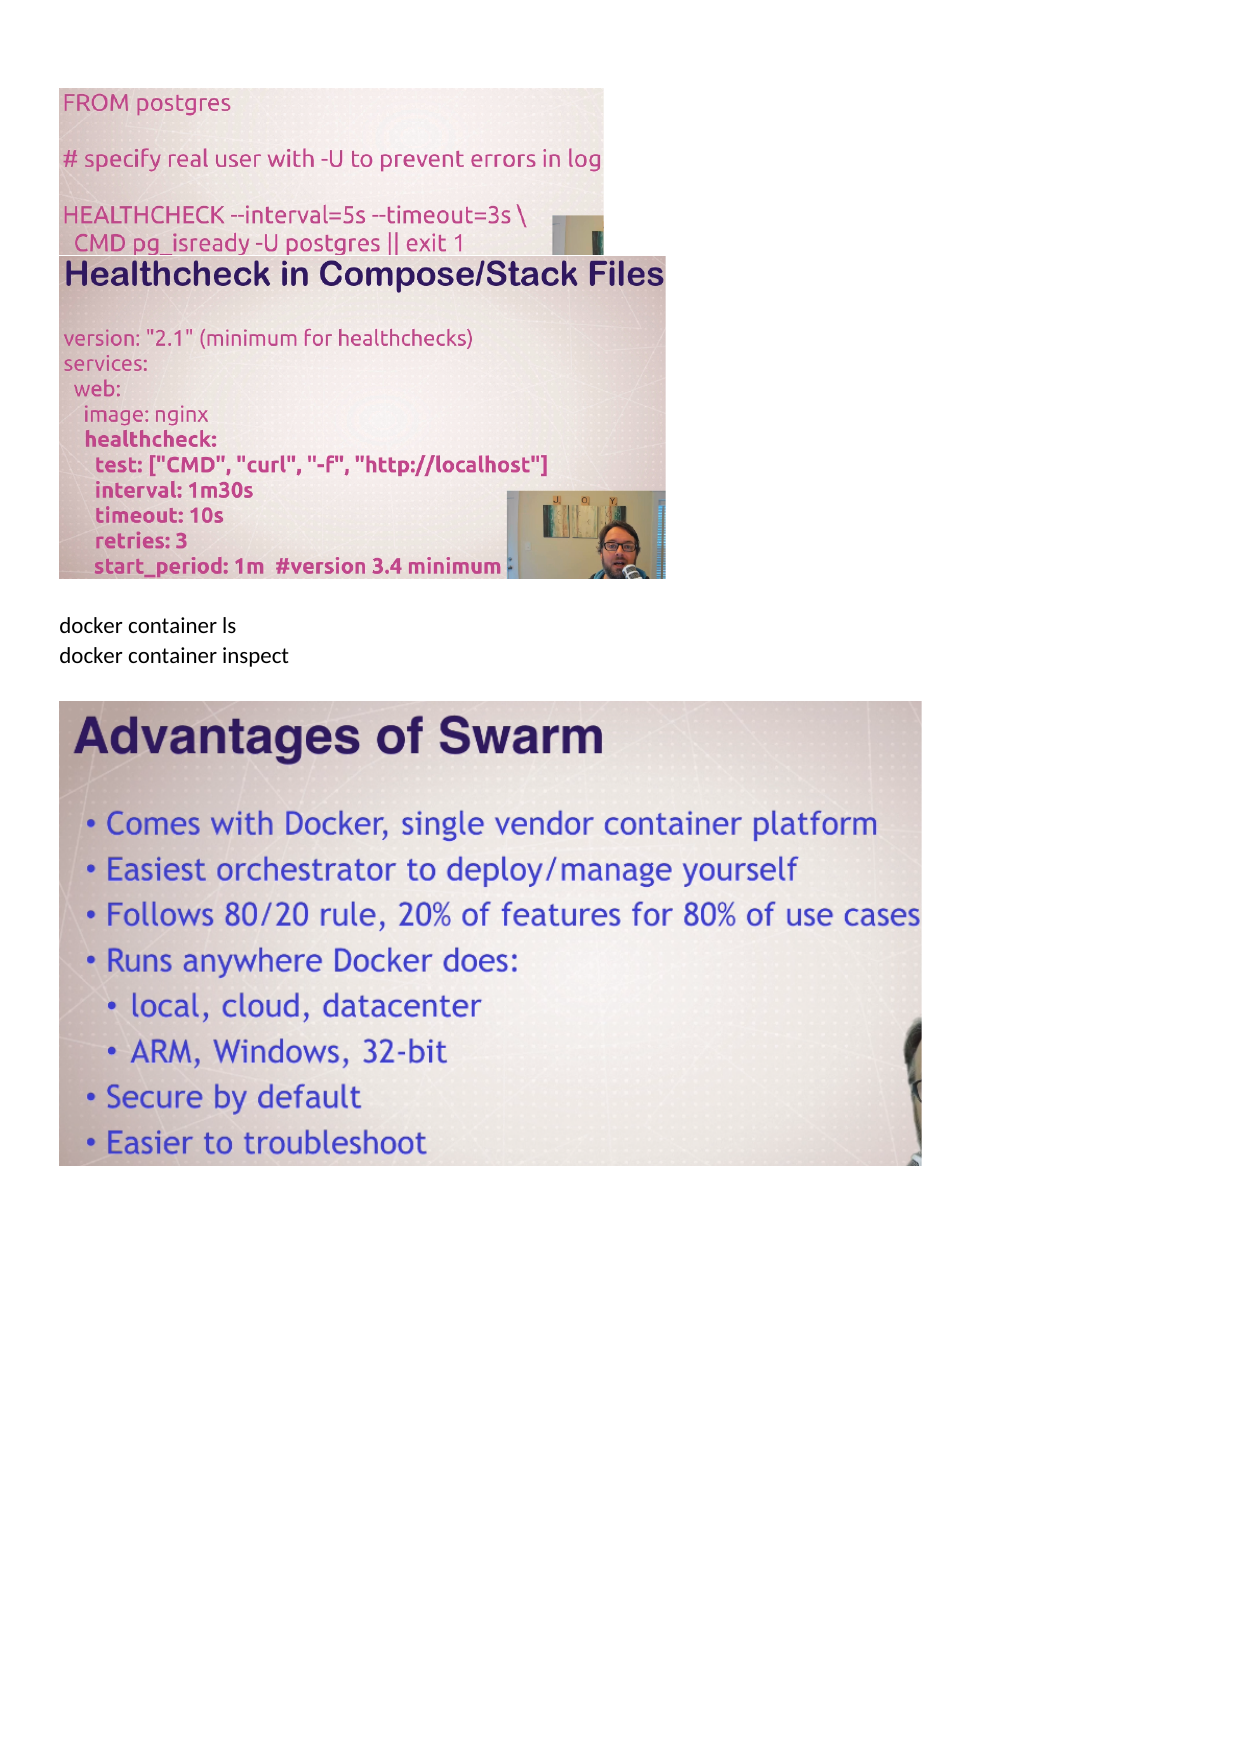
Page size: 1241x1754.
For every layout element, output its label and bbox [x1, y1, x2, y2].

picture [59, 88, 604, 255]
picture [59, 701, 922, 1166]
text [59, 89, 1090, 1165]
picture [59, 256, 666, 579]
